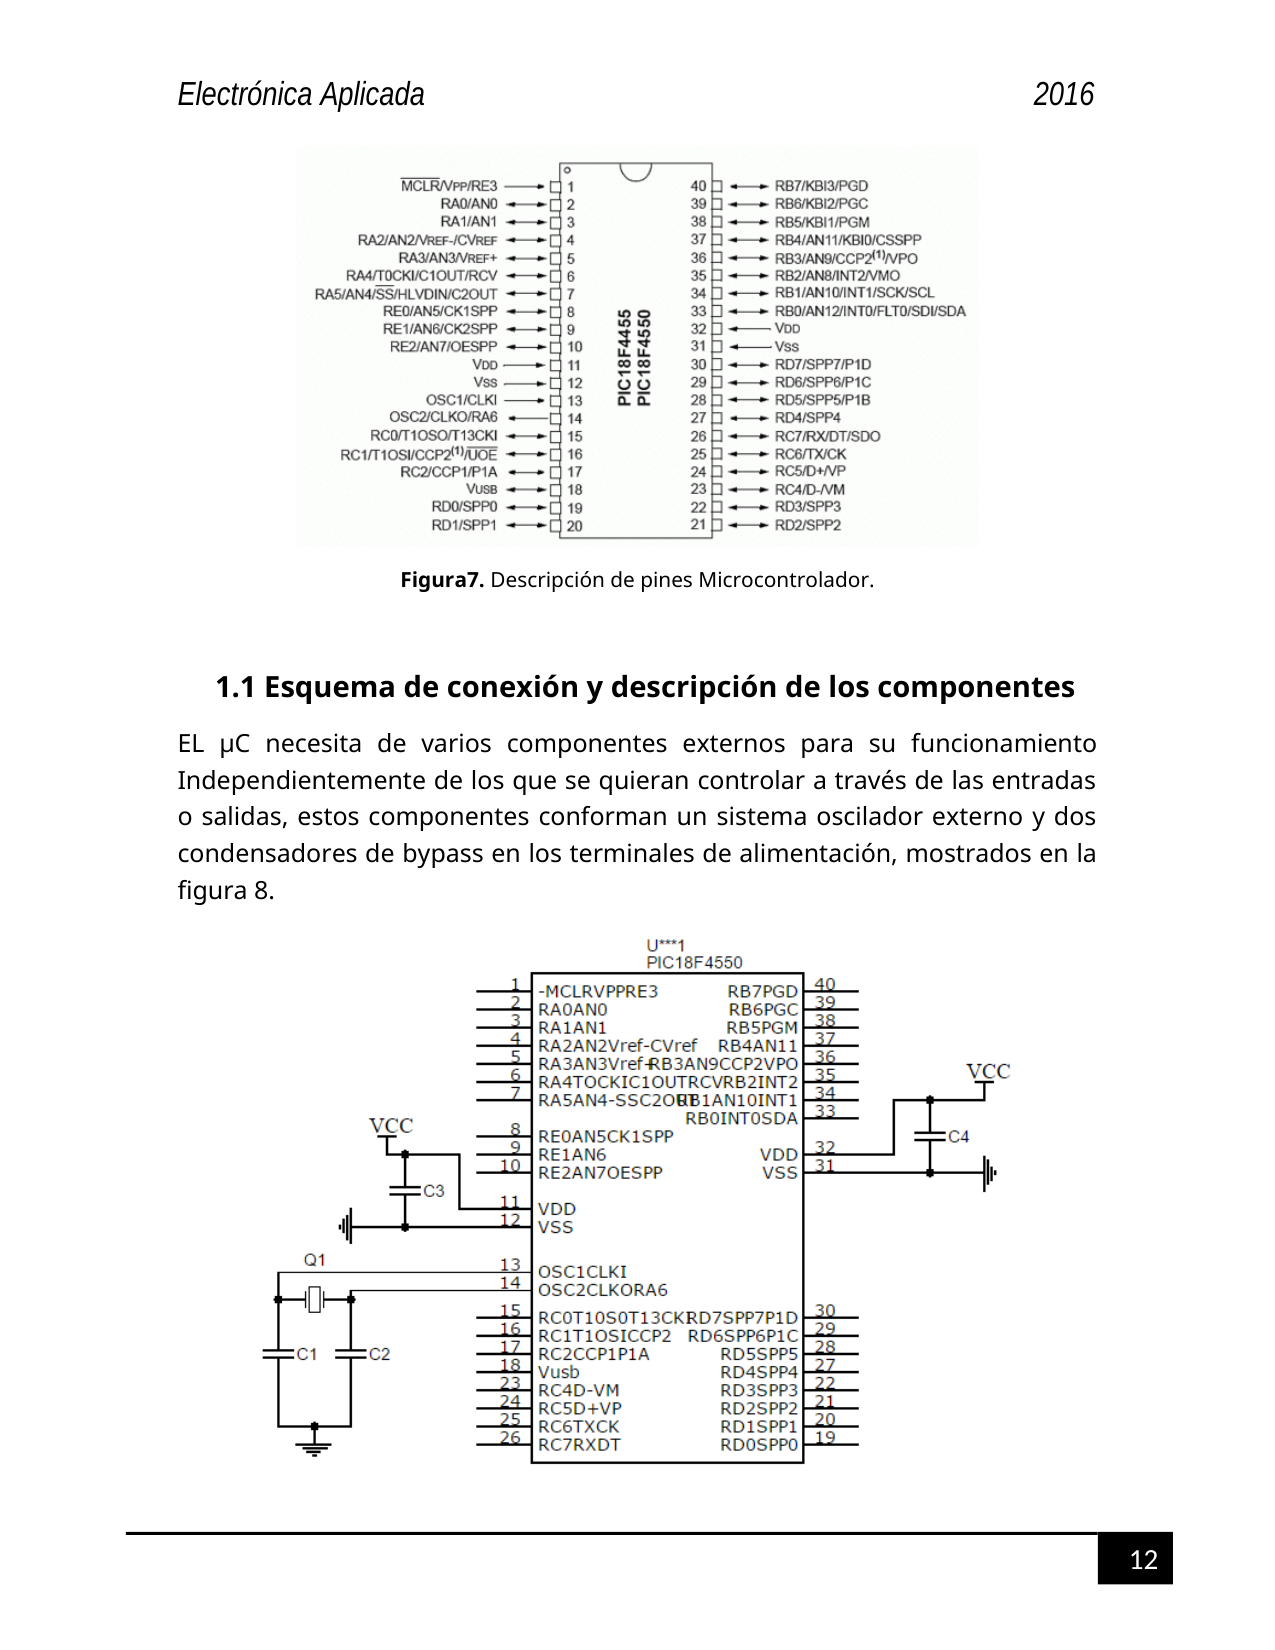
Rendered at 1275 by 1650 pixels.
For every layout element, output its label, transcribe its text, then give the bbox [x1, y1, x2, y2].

text 1.1 Esquema de conexión y descripción de los componentes [215, 666, 1098, 706]
text Figura7. Descripción de pines Microcontrolador. [177, 565, 1098, 594]
picture [258, 926, 1017, 1481]
picture [296, 147, 979, 547]
text EL µC necesita de varios componentes externos para su funcionamiento Independientemente de los que se quieran controlar a través de las entradas o salidas, estos componentes conforman un sistema oscilador externo y dos condensadores de bypass en los terminales de alimentación, mostrados en la figura 8. [177, 726, 1098, 907]
